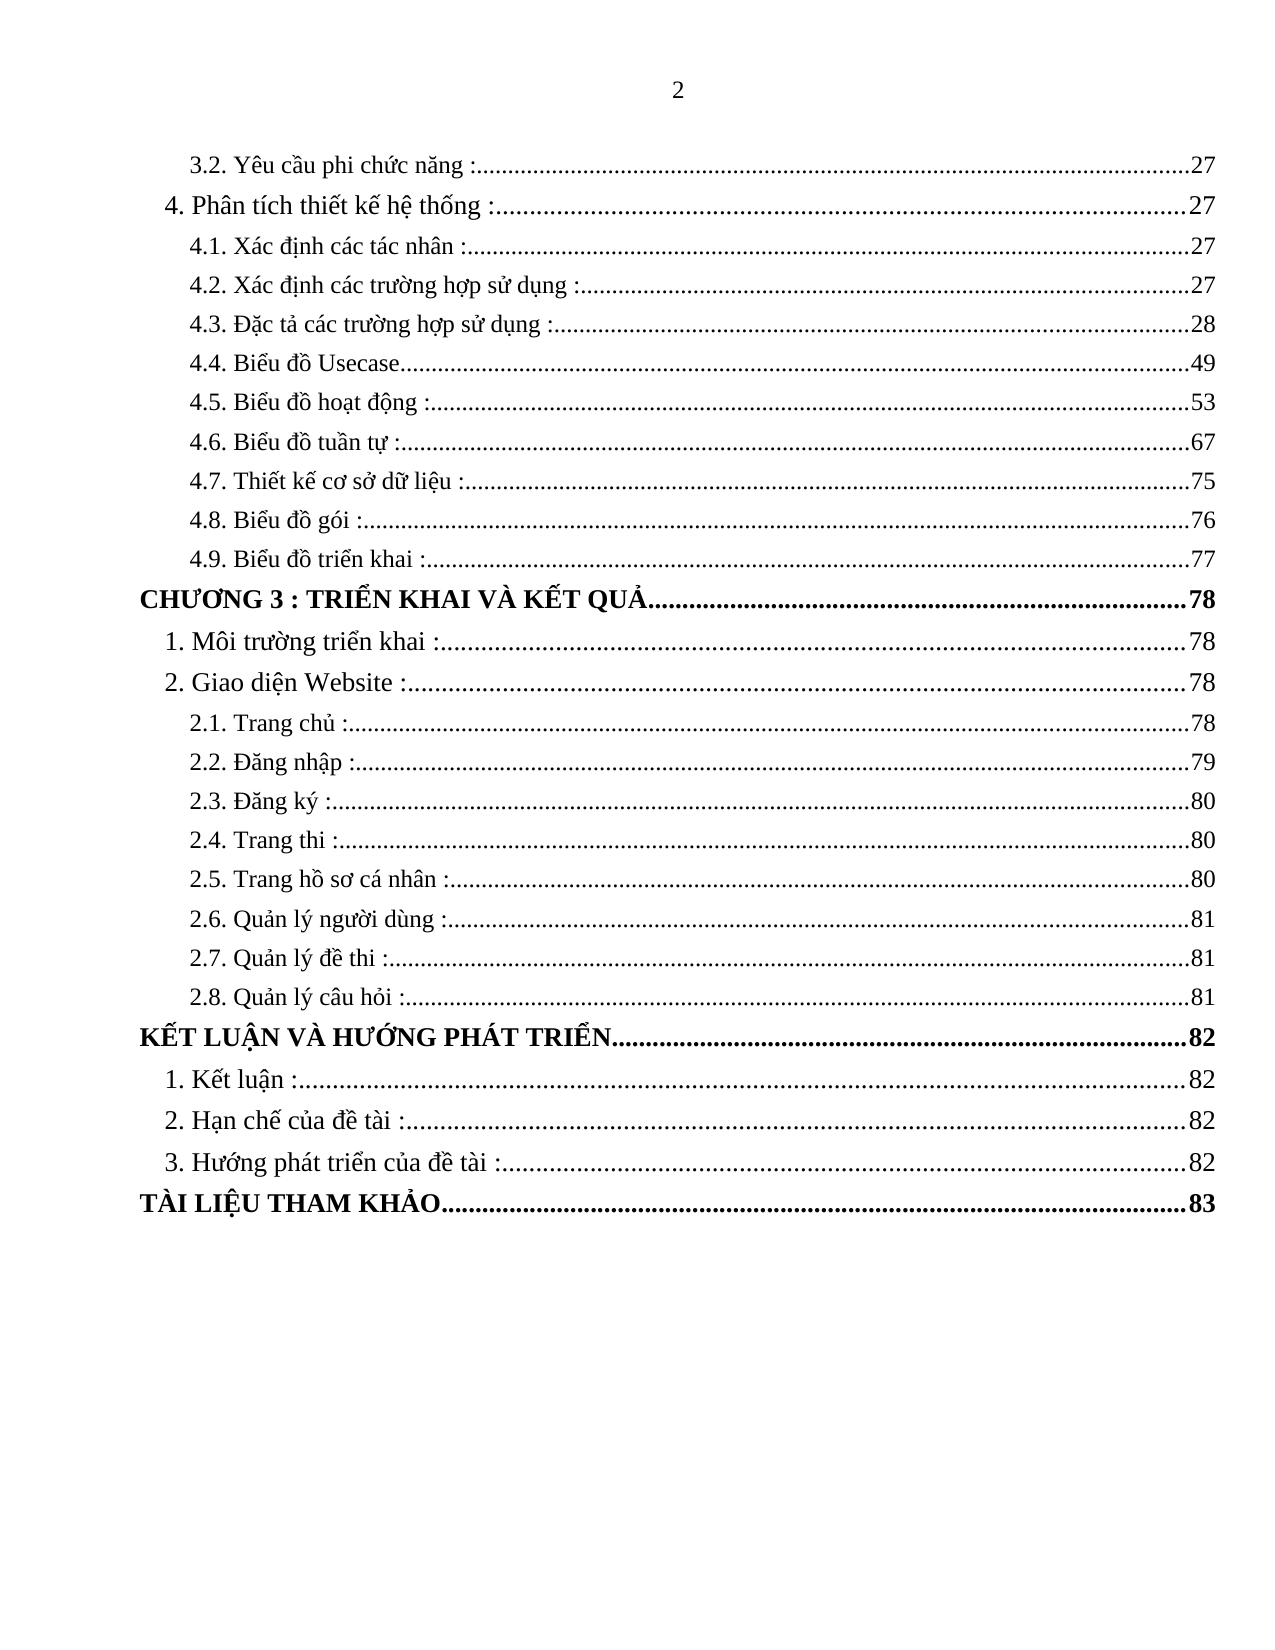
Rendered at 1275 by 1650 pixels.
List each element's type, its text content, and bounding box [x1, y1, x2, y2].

text CHƯƠNG 3 : TRIỂN KHAI VÀ KẾT QUẢ 78 [139, 583, 1217, 614]
text 1. Môi trường triển khai : 78 [164, 625, 1217, 656]
text 2.8. Quản lý câu hỏi : 81 [189, 982, 1217, 1011]
text 2.6. Quản lý người dùng : 81 [189, 904, 1217, 932]
text 2.2. Đăng nhập : 79 [189, 747, 1217, 776]
text 4.4. Biểu đồ Usecase 49 [189, 348, 1217, 377]
text KẾT LUẬN VÀ HƯỚNG PHÁT TRIỂN 82 [139, 1021, 1217, 1052]
text 2.1. Trang chủ : 78 [189, 708, 1217, 737]
text 3. Hướng phát triển của đề tài : 82 [164, 1146, 1217, 1177]
text 2. Giao diện Website : 78 [164, 666, 1217, 697]
text 4. Phân tích thiết kế hệ thống : 27 [164, 189, 1217, 220]
text 4.7. Thiết kế cơ sở dữ liệu : 75 [189, 466, 1217, 494]
text 2. Hạn chế của đề tài : 82 [164, 1104, 1217, 1136]
text 4.6. Biểu đồ tuần tự : 67 [189, 427, 1217, 455]
text 2.7. Quản lý đề thi : 81 [189, 943, 1217, 972]
text 1. Kết luận : 82 [164, 1063, 1217, 1094]
text 4.3. Đặc tả các trường hợp sử dụng : 28 [189, 309, 1217, 338]
text 4.1. Xác định các tác nhân : 27 [189, 231, 1217, 259]
text 4.8. Biểu đồ gói : 76 [189, 505, 1217, 534]
text TÀI LIỆU THAM KHẢO 83 [139, 1187, 1217, 1219]
text 2.4. Trang thi : 80 [189, 825, 1217, 854]
text 4.9. Biểu đồ triển khai : 77 [189, 544, 1217, 573]
text 2.5. Trang hồ sơ cá nhân : 80 [189, 864, 1217, 893]
text 2.3. Đăng ký : 80 [189, 786, 1217, 815]
text 3.2. Yêu cầu phi chức năng : 27 [189, 150, 1217, 179]
text 4.2. Xác định các trường hợp sử dụng : 27 [189, 270, 1217, 299]
text 4.5. Biểu đồ hoạt động : 53 [189, 387, 1217, 416]
